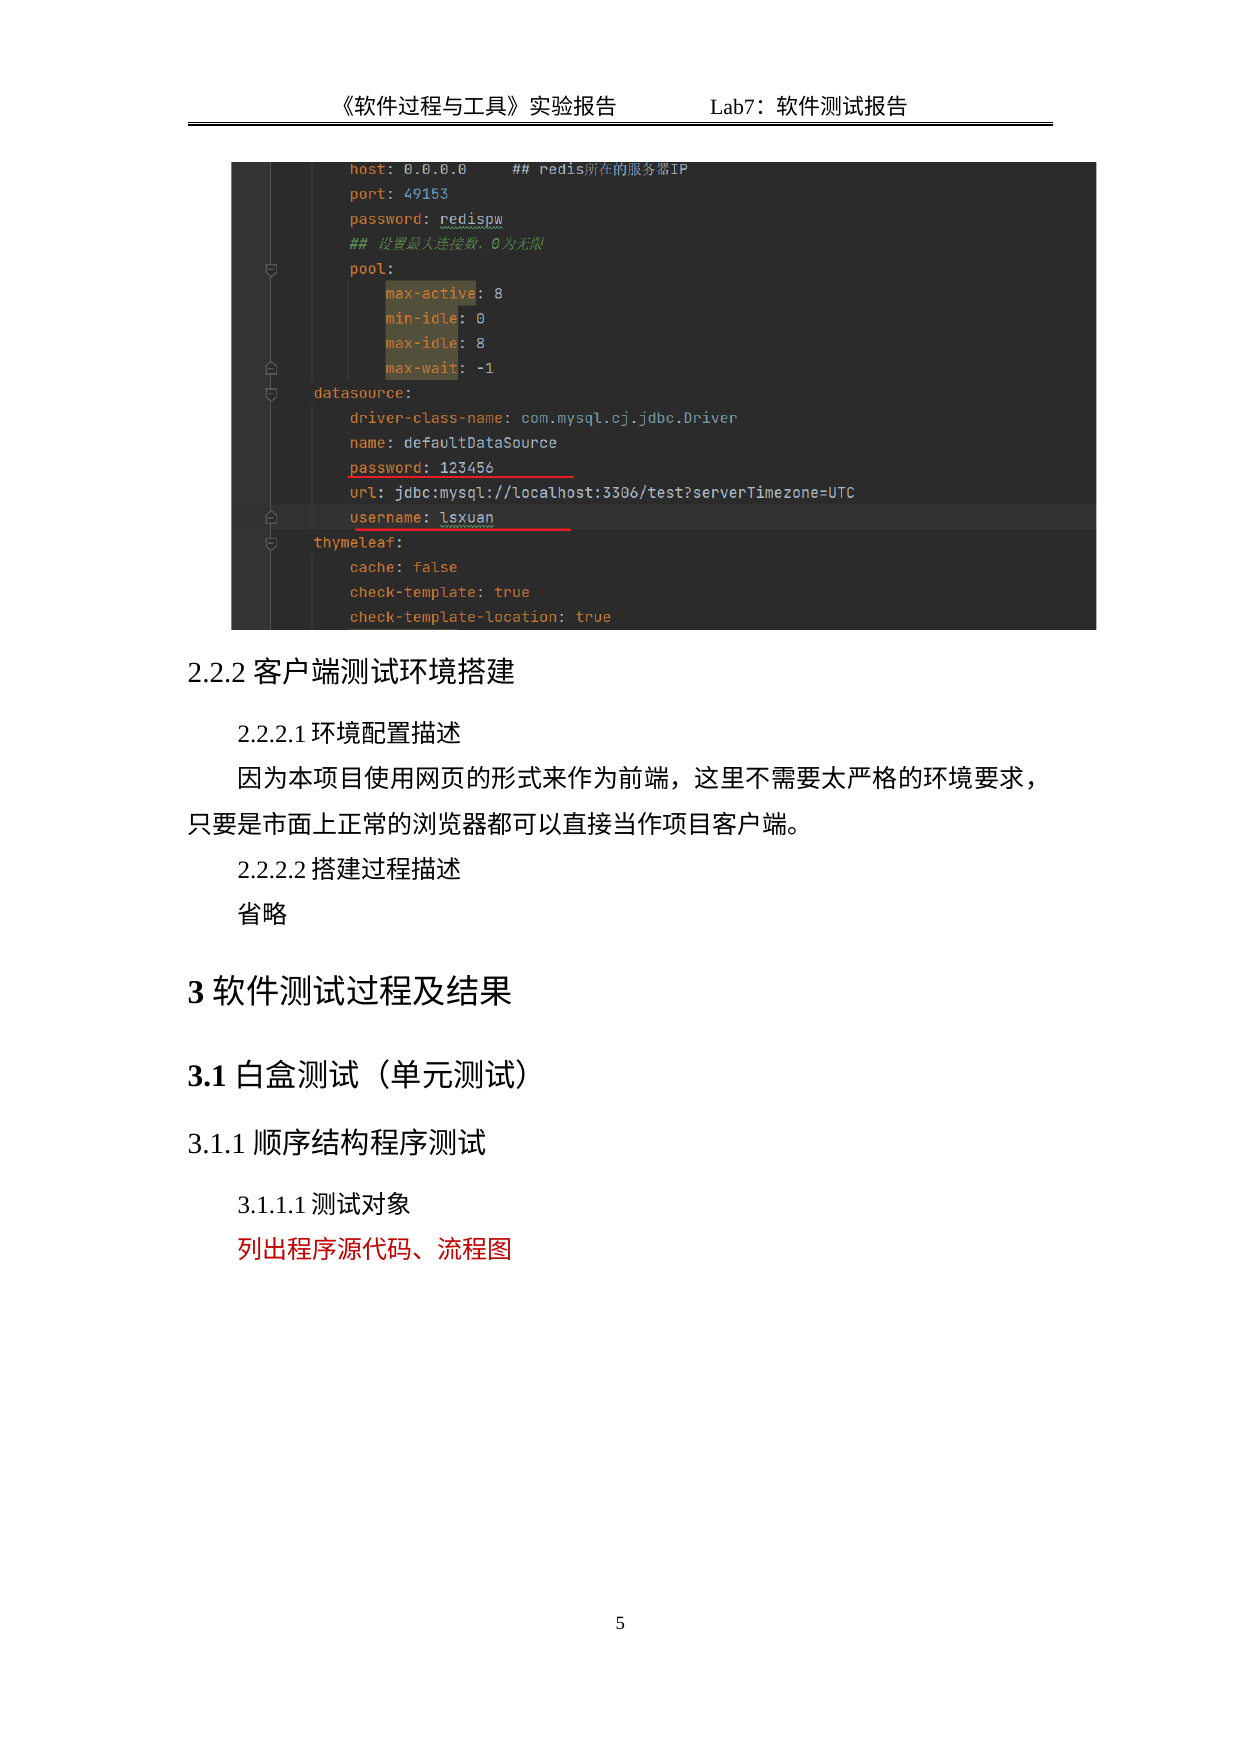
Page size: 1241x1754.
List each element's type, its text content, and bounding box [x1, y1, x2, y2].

text 因为本项目使用网页的形式来作为前端，这里不需要太严格的环境要求，只要是市面上正常的浏览器都可以直接当作项目客户端。 [187, 759, 1053, 841]
picture [231, 162, 1097, 630]
text 列出程序源代码、流程图 [187, 1230, 1053, 1266]
text 2.2.2.2搭建过程描述 [187, 849, 1053, 886]
subtitle 白盒测试（单元测试） [187, 1050, 1053, 1096]
text 3.1.1.1测试对象 [187, 1185, 1053, 1221]
subtitle 客户端测试环境搭建 [187, 648, 1053, 691]
subtitle 软件测试过程及结果 [187, 965, 1053, 1013]
text 2.2.2.1环境配置描述 [187, 714, 1053, 750]
subtitle 顺序结构程序测试 [187, 1119, 1053, 1162]
text 省略 [187, 895, 1053, 931]
